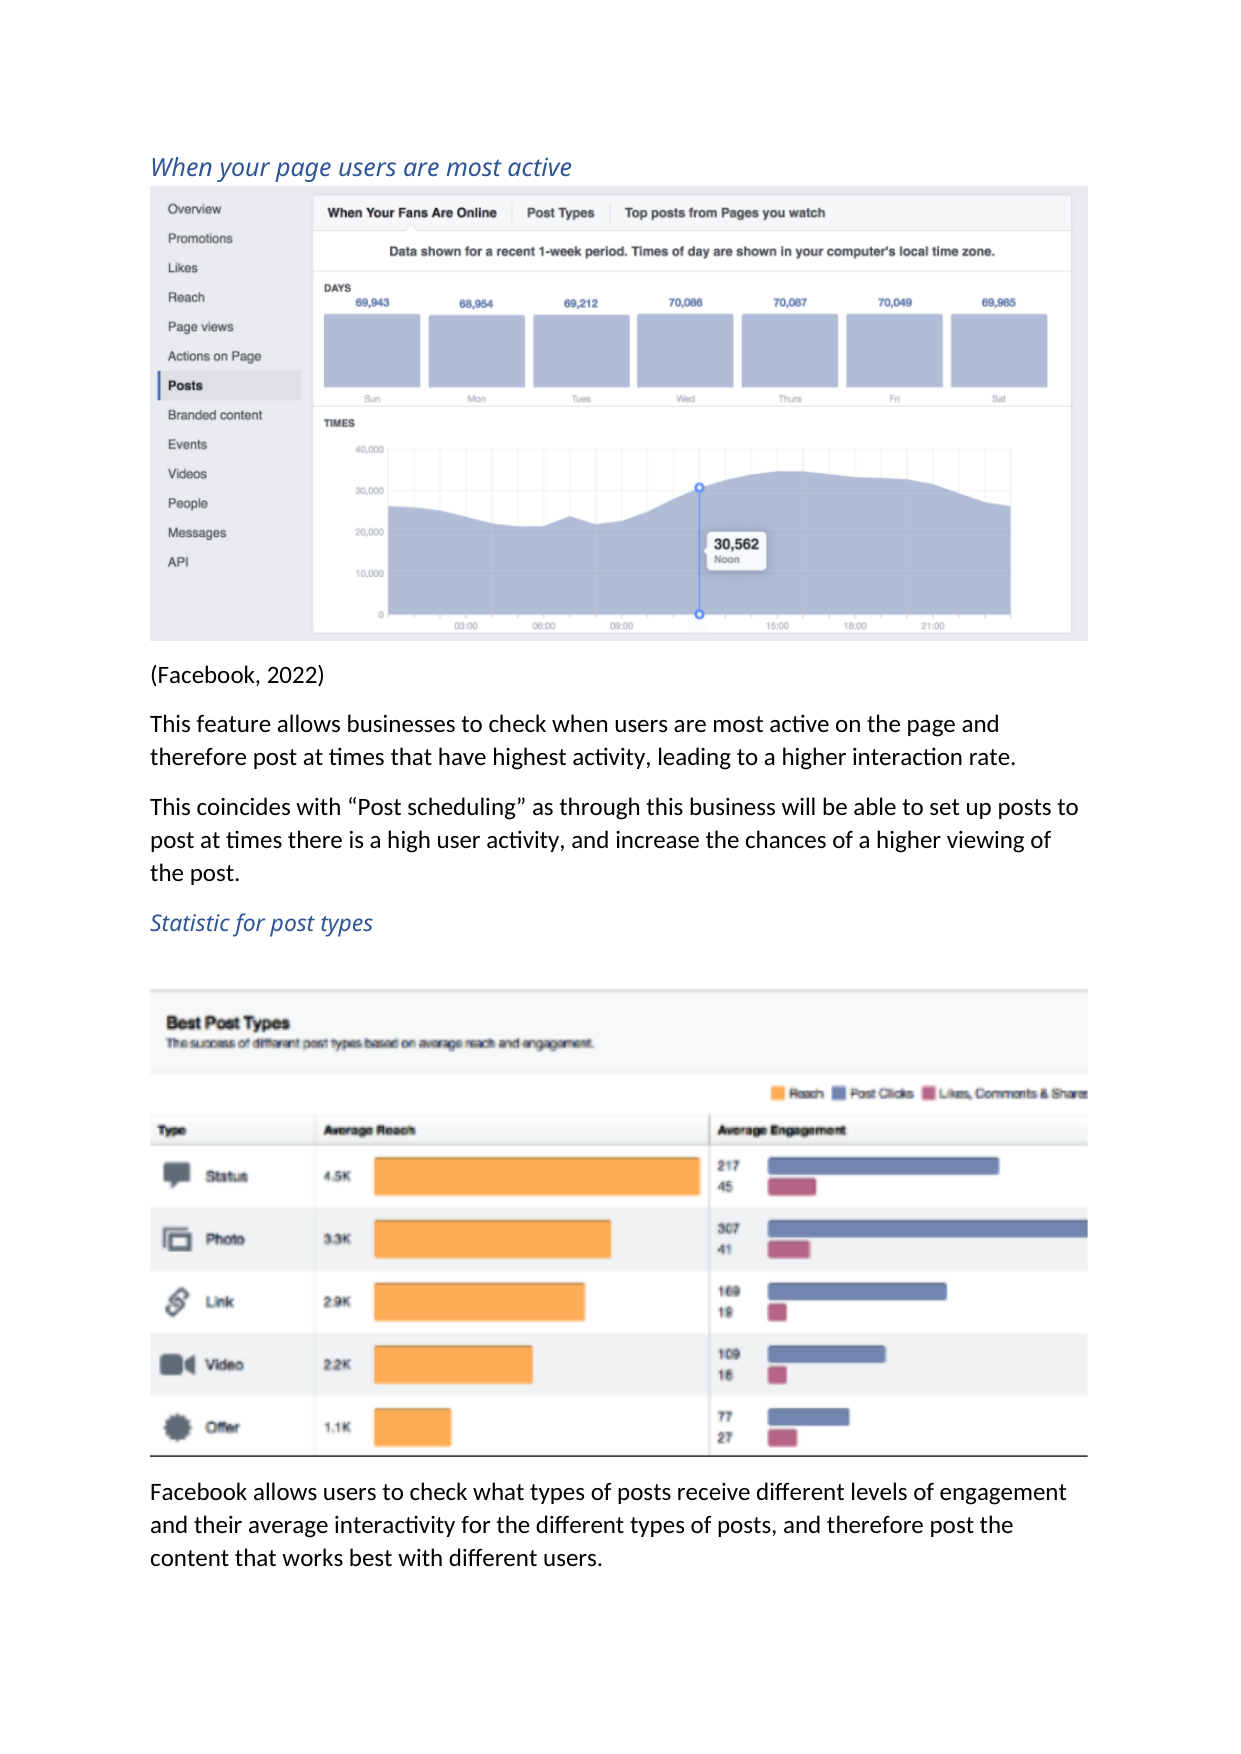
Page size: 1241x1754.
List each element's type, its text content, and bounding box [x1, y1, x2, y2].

picture [150, 989, 1088, 1457]
text This feature allows businesses to check when users are most active on the page and therefore post at times that have highest activity, leading to a higher interaction rate. [150, 708, 1090, 772]
text (Facebook, 2022) [150, 659, 1090, 689]
subtitle Statistic for post types [150, 906, 1090, 938]
text This coincides with “Post scheduling” as through this business will be able to set up posts to post at times there is a high user activity, and increase the chances of a higher viewing of the post. [150, 791, 1090, 887]
text Facebook allows users to check what types of posts receive different levels of engagement and their average interactivity for the different types of posts, and therefore post the content that works best with different users. [150, 1476, 1090, 1572]
picture [150, 186, 1091, 641]
subtitle When your page users are most active [150, 150, 1090, 184]
